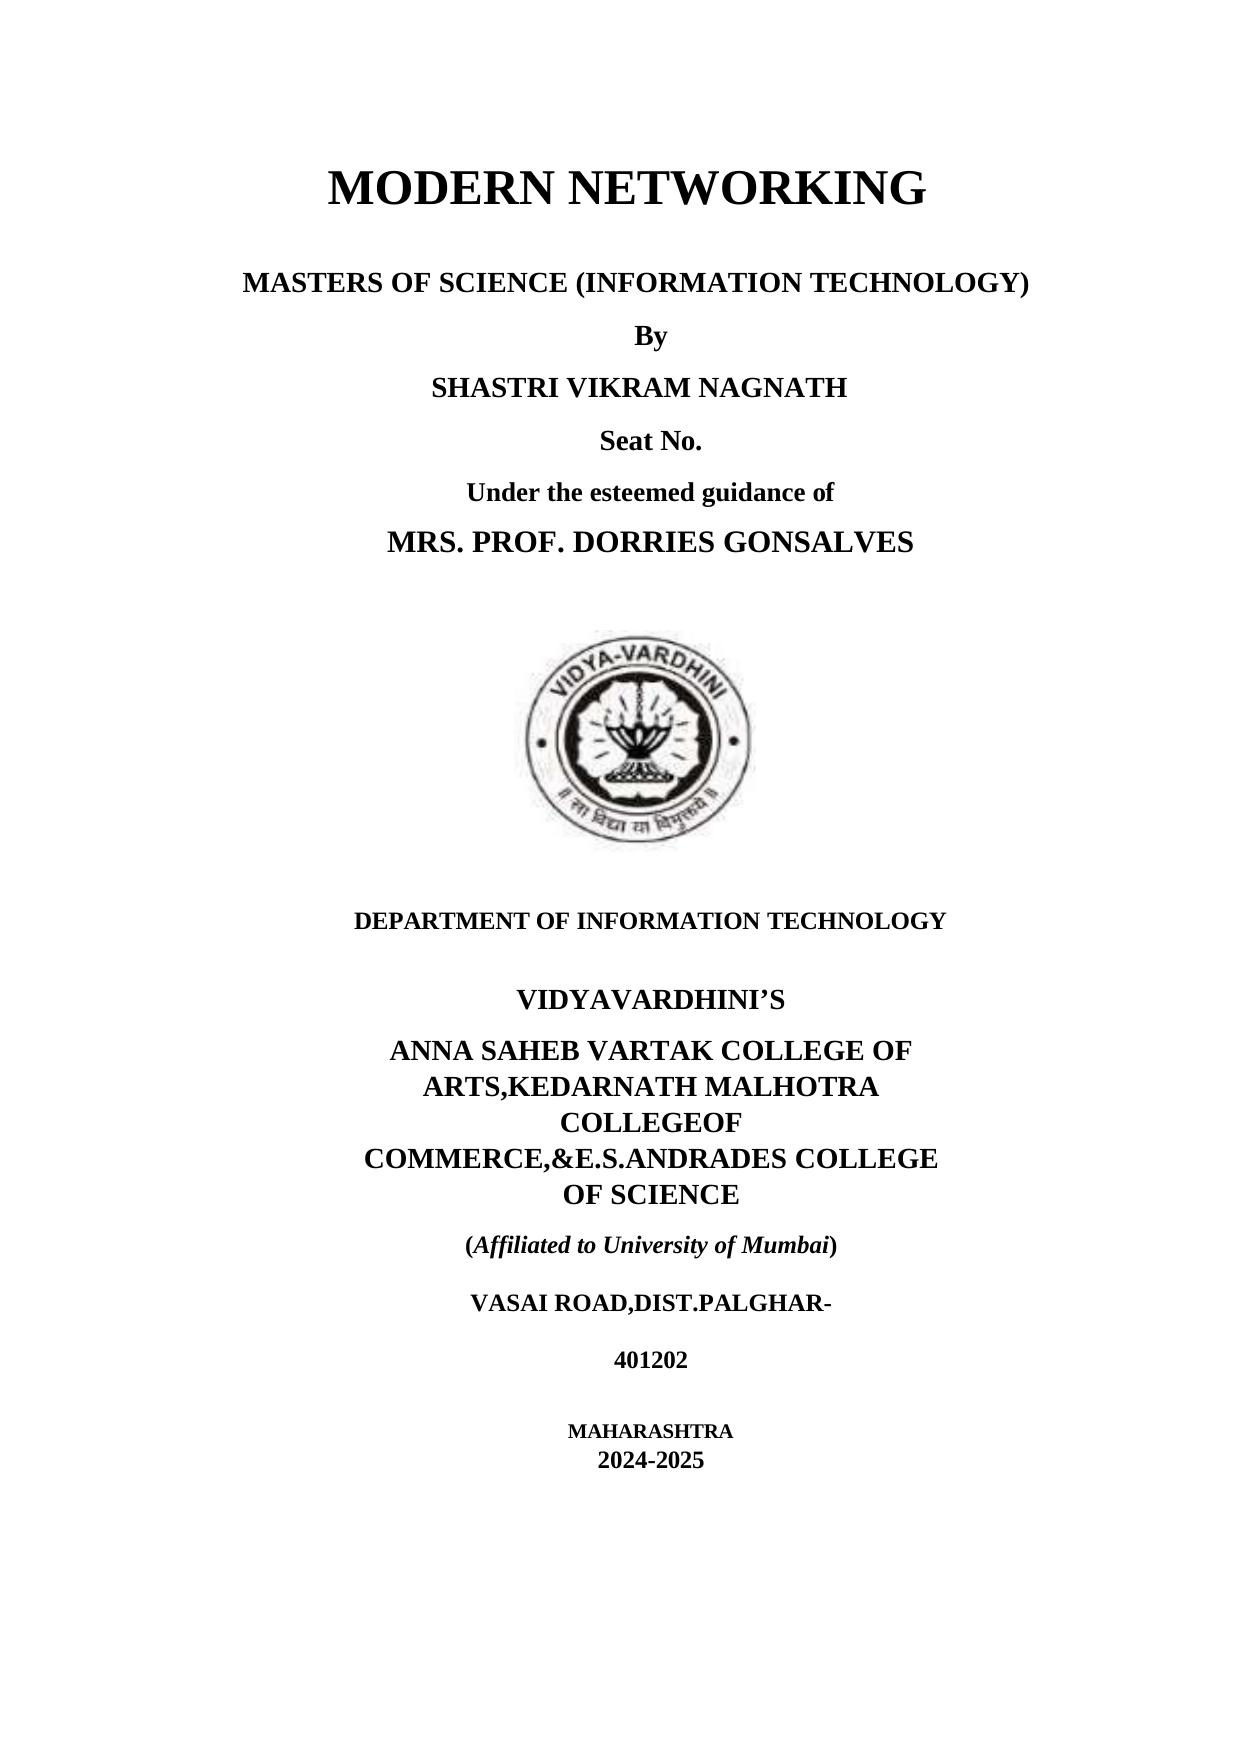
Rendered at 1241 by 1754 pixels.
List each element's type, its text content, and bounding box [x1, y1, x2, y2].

text SHASTRI VIKRAM NAGNATH [82, 371, 1196, 404]
title MODERN NETWORKING [58, 157, 1196, 215]
text ANNA SAHEB VARTAK COLLEGE OF ARTS,KEDARNATH MALHOTRA COLLEGEOF COMMERCE,&E.S.ANDRADES COLLEGE OF SCIENCE [363, 1033, 939, 1211]
text 2024-2025 [106, 1445, 1196, 1474]
text MAHARASHTRA [105, 1419, 1196, 1443]
text MRS. PROF. DORRIES GONSALVES [105, 524, 1196, 559]
subtitle Seat No. [106, 423, 1196, 457]
text Under the esteemed guidance of [105, 476, 1196, 507]
subtitle By [106, 318, 1196, 351]
text (Affiliated to University of Mumbai) VASAI ROAD,DIST.PALGHAR- 401202 [436, 1230, 866, 1374]
picture [514, 630, 756, 852]
text MASTERS OF SCIENCE (INFORMATION TECHNOLOGY) [76, 265, 1196, 298]
text VIDYAVARDHINI’S [105, 982, 1196, 1016]
text DEPARTMENT OF INFORMATION TECHNOLOGY [106, 906, 1195, 935]
